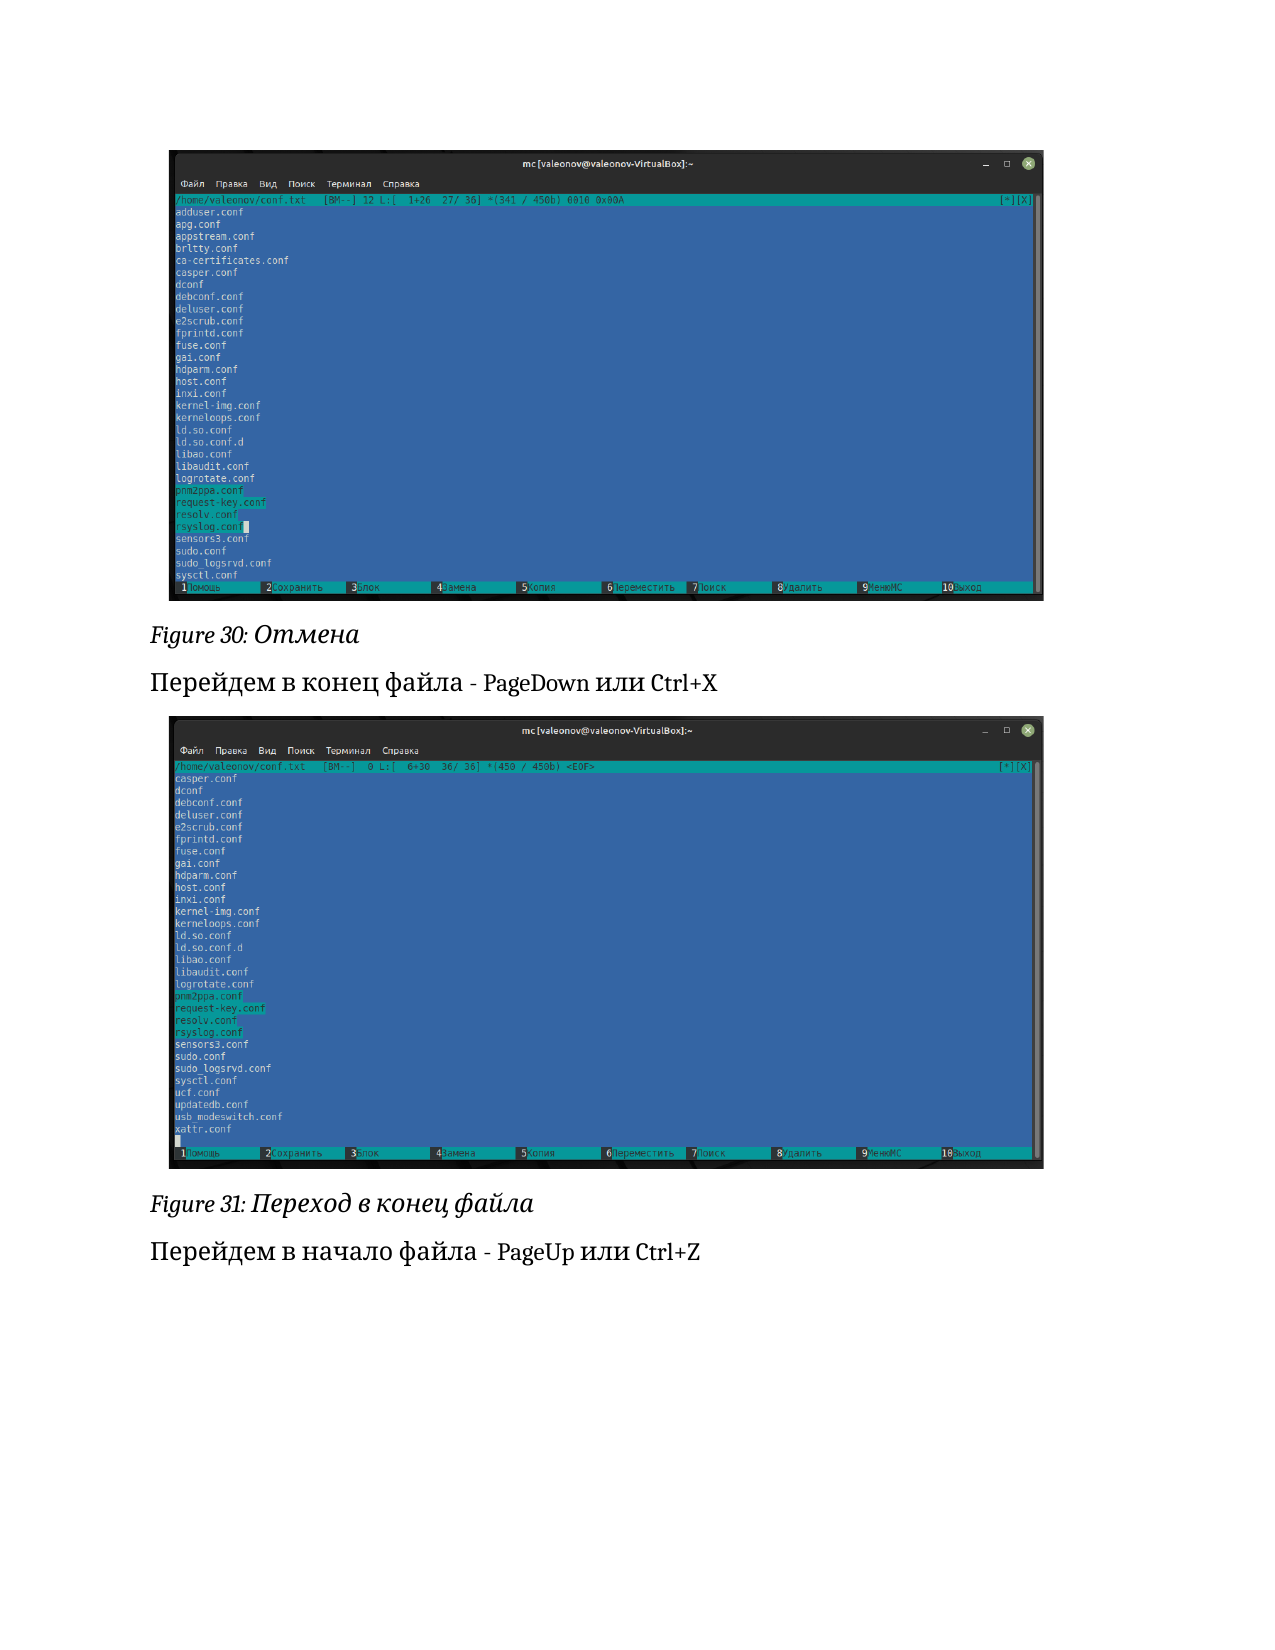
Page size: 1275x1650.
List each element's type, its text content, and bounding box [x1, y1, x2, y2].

text Перейдем в начало файла - PageUp или Ctrl+Z [150, 1237, 1125, 1266]
text Figure 30: Отмена [150, 621, 1125, 650]
text Figure 31: Переход в конец файла [150, 1190, 1125, 1219]
text Перейдем в конец файла - PageDown или Ctrl+X [150, 668, 1125, 697]
picture [168, 150, 1044, 601]
picture [168, 716, 1044, 1169]
